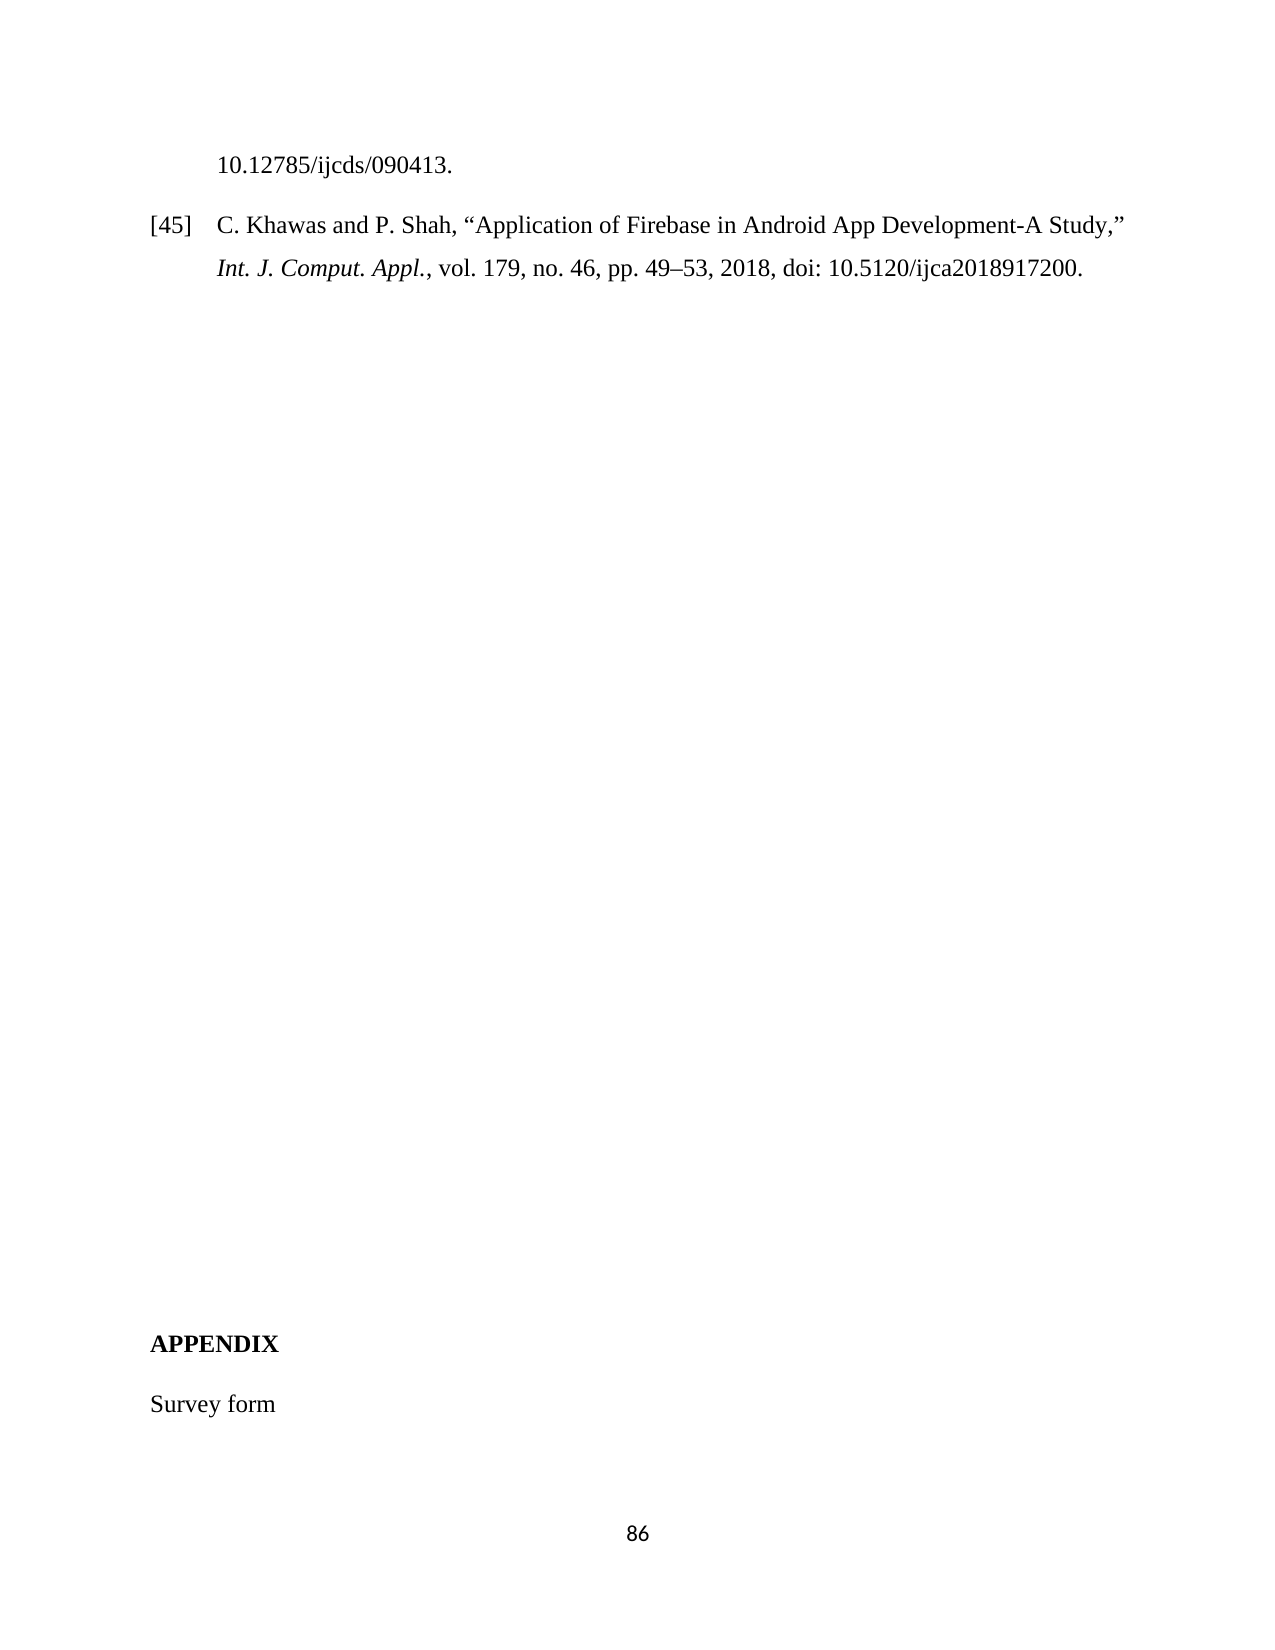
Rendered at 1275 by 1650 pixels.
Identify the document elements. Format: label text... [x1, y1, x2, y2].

text [45] C. Khawas and P. Shah, “Application of Firebase in Android App Development-A Study,” Int. J. Comput. Appl., vol. 179, no. 46, pp. 49–53, 2018, doi: 10.5120/ijca2018917200. [150, 210, 1125, 282]
text APPENDIX [150, 1329, 1125, 1358]
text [150, 150, 1125, 179]
text Survey form [150, 1389, 1125, 1418]
